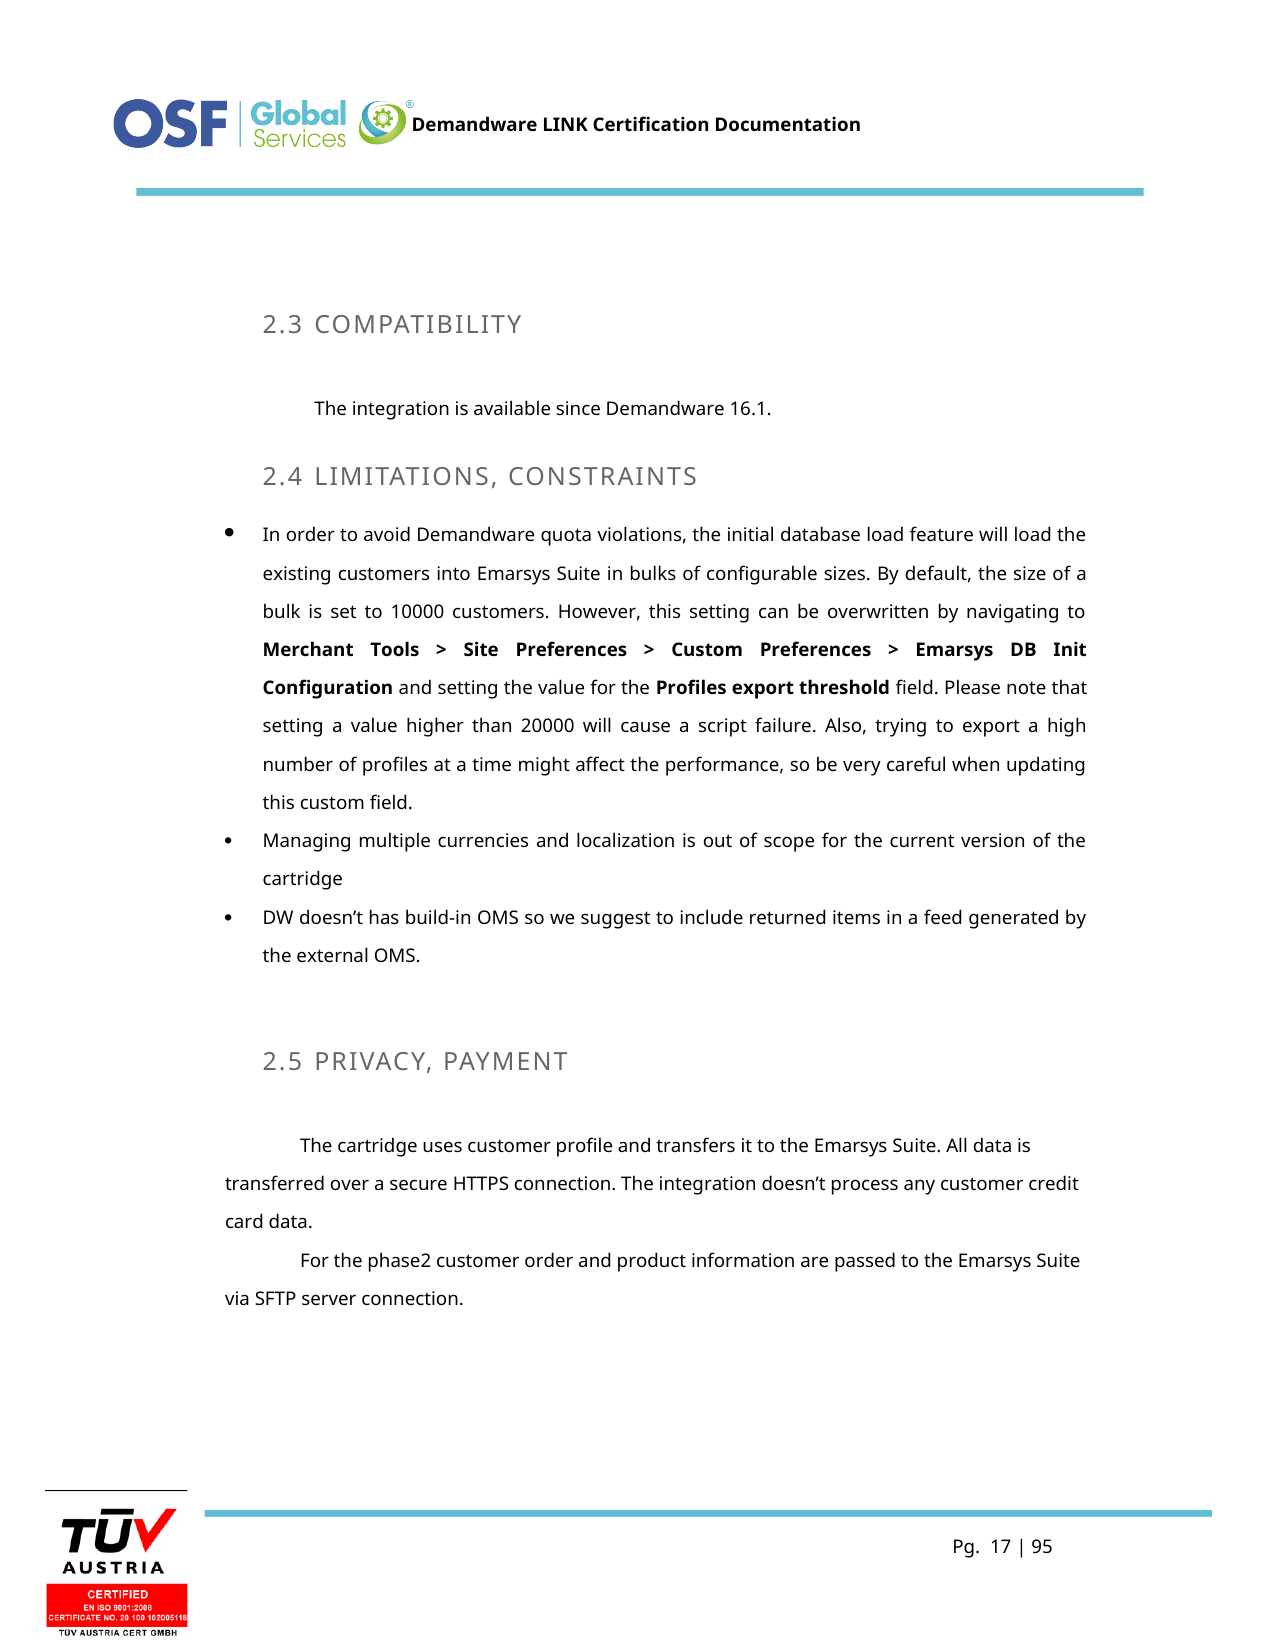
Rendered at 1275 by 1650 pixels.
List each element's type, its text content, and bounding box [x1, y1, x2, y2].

text The cartridge uses customer profile and transfers it to the Emarsys Suite. All data is transferred over a secure HTTPS connection. The integration doesn’t process any customer credit card data. [225, 1132, 1087, 1234]
picture [43, 1490, 187, 1634]
text The integration is available since Demandware 16.1. [239, 395, 1087, 420]
picture [113, 99, 414, 148]
subtitle Limitations, constraints [262, 458, 1087, 492]
text For the phase2 customer order and product information are passed to the Emarsys Suite via SFTP server connection. [225, 1247, 1087, 1311]
picture [136, 188, 1144, 196]
subtitle Privacy, Payment [262, 1044, 1087, 1078]
list Managing multiple currencies and localization is out of scope for the current version of the cartridge [225, 827, 1087, 891]
picture [204, 1510, 1212, 1517]
list In order to avoid Demandware quota violations, the initial database load feature will load the existing customers into Emarsys Suite in bulks of configurable sizes. By default, the size of a bulk is set to 10000 customers. However, this setting can be overwritten by navigating to Merchant Tools > Site Preferences > Custom Preferences > Emarsys DB Init Configuration and setting the value for the Profiles export threshold field. Please note that setting a value higher than 20000 will cause a script failure. Also, trying to export a high number of profiles at a time might affect the performance, so be very careful when updating this custom field. [225, 522, 1087, 815]
list DW doesn’t has build-in OMS so we suggest to include returned items in a feed generated by the external OMS. [225, 904, 1087, 968]
subtitle Compatibility [262, 306, 1087, 340]
